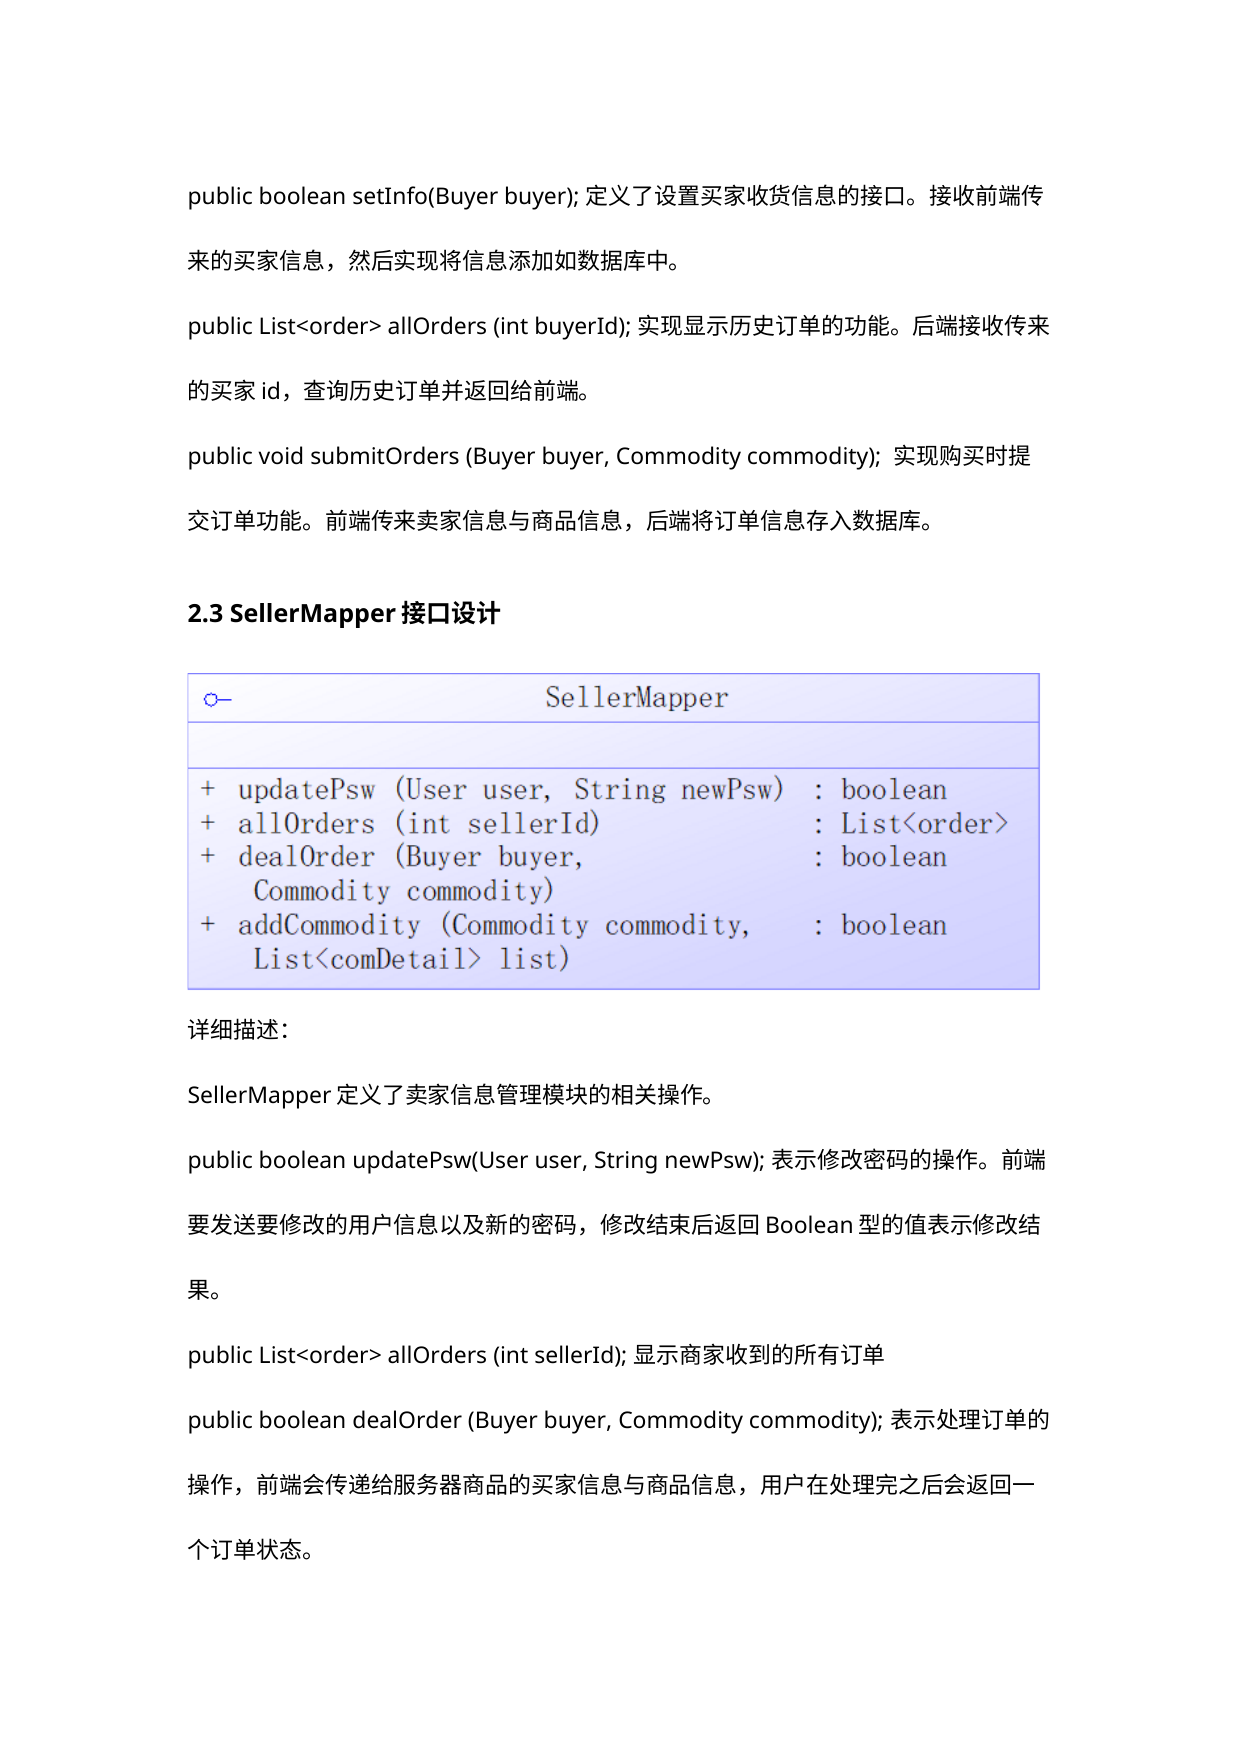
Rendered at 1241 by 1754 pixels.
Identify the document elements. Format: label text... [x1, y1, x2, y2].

text public List<order> allOrders (int sellerId); 显示商家收到的所有订单 [187, 1321, 1053, 1386]
text public boolean updatePsw(User user, String newPsw); 表示修改密码的操作。前端要发送要修改的用户信息以及新的密码，修改结束后返回Boolean型的值表示修改结果。 [187, 1126, 1053, 1321]
text public boolean setInfo(Buyer buyer); 定义了设置买家收货信息的接口。接收前端传来的买家信息，然后实现将信息添加如数据库中。 [187, 162, 1053, 292]
text public void submitOrders (Buyer buyer, Commodity commodity); 实现购买时提交订单功能。前端传来卖家信息与商品信息，后端将订单信息存入数据库。 [187, 422, 1053, 552]
text SellerMapper定义了卖家信息管理模块的相关操作。 [187, 1061, 1053, 1126]
picture [187, 673, 1044, 994]
text public List<order> allOrders (int buyerId); 实现显示历史订单的功能。后端接收传来的买家id，查询历史订单并返回给前端。 [187, 292, 1053, 422]
text 详细描述： [187, 996, 1053, 1061]
text 2.3 SellerMapper接口设计 [187, 579, 1053, 644]
text public boolean dealOrder (Buyer buyer, Commodity commodity); 表示处理订单的操作，前端会传递给服务器商品的买家信息与商品信息，用户在处理完之后会返回一个订单状态。 [187, 1386, 1053, 1581]
